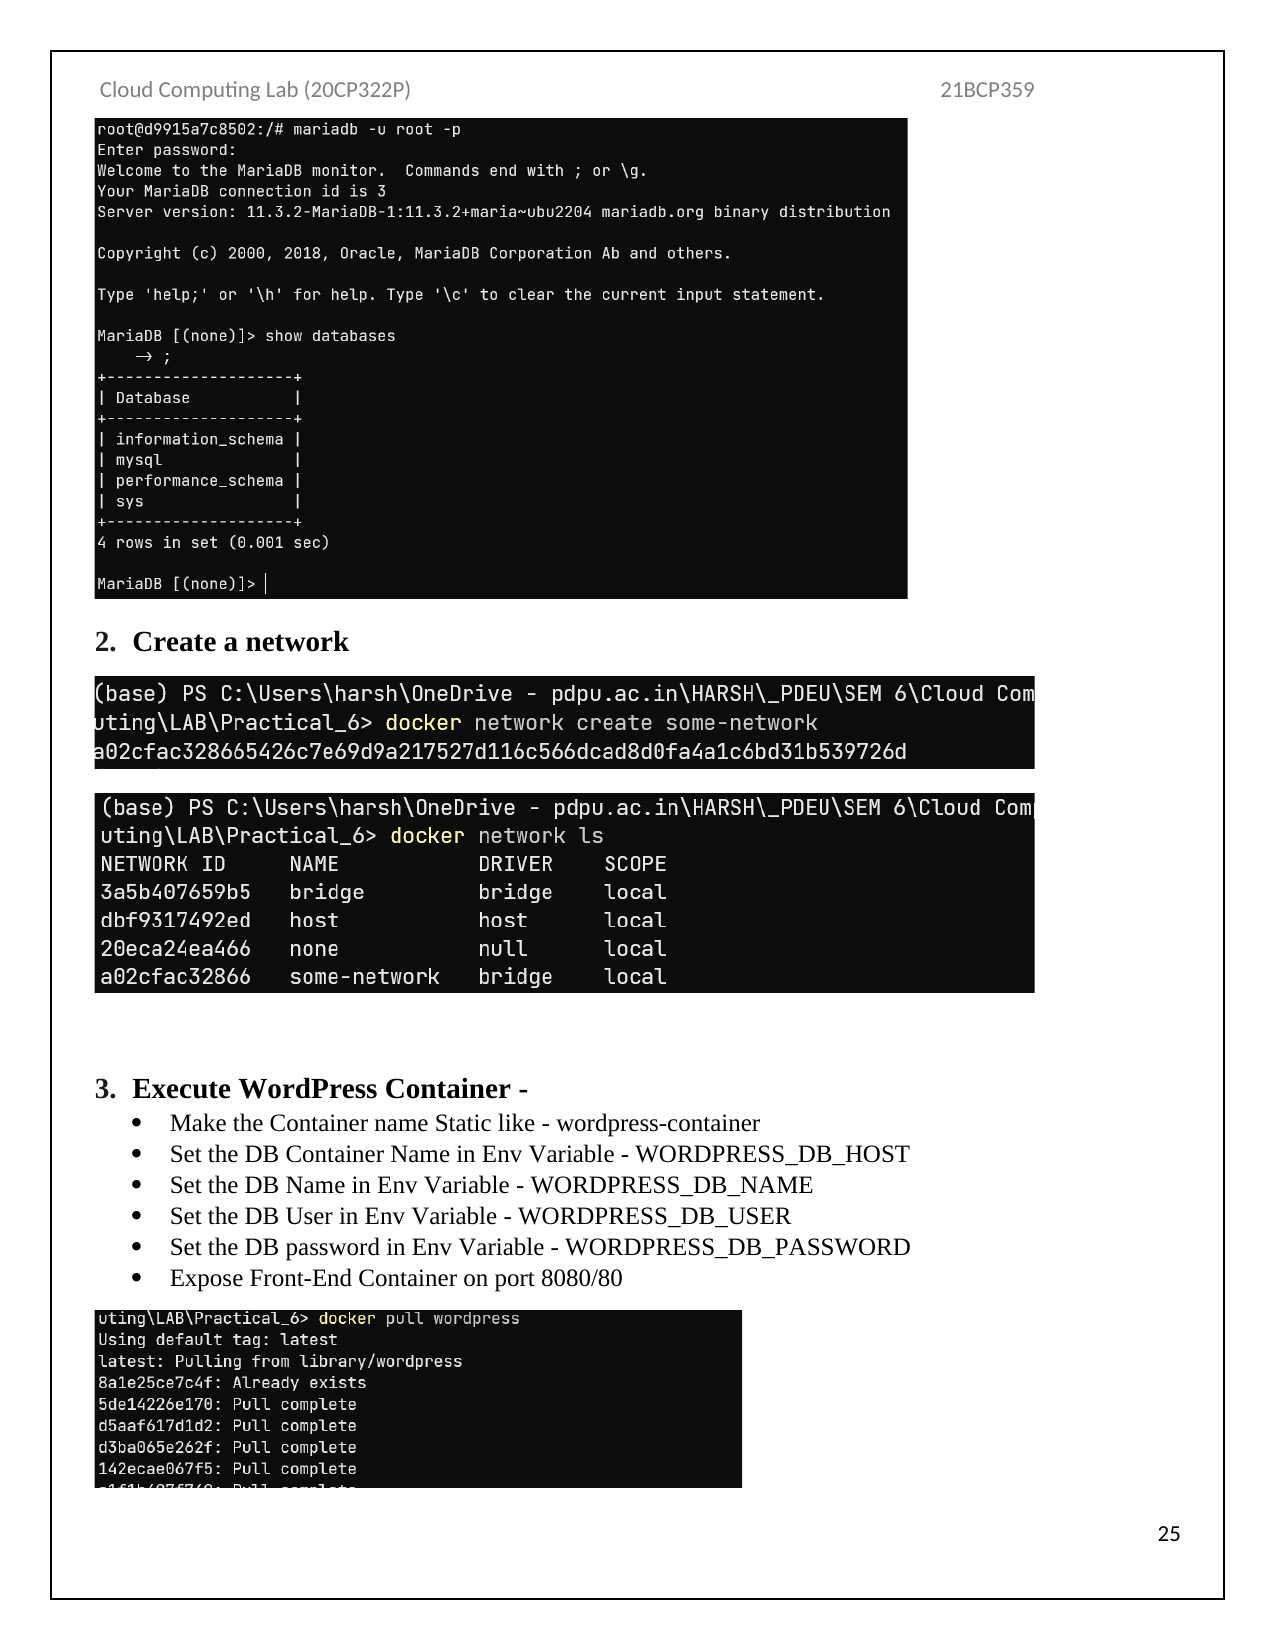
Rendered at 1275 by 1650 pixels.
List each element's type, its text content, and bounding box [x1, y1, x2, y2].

list Set the DB User in Env Variable - WORDPRESS_DB_USER [132, 1201, 1181, 1229]
list Set the DB Name in Env Variable - WORDPRESS_DB_NAME [132, 1170, 1181, 1198]
picture [94, 1310, 743, 1488]
picture [94, 676, 1035, 769]
list Execute WordPress Container - [94, 1072, 1181, 1105]
picture [94, 793, 1035, 993]
list Set the DB Container Name in Env Variable - WORDPRESS_DB_HOST [132, 1139, 1181, 1167]
list Set the DB password in Env Variable - WORDPRESS_DB_PASSWORD [132, 1232, 1181, 1261]
picture [94, 118, 908, 599]
list Create a network [94, 624, 1181, 657]
list Make the Container name Static like - wordpress-container [132, 1108, 1181, 1136]
list Expose Front-End Container on port 8080/80 [132, 1263, 1181, 1292]
